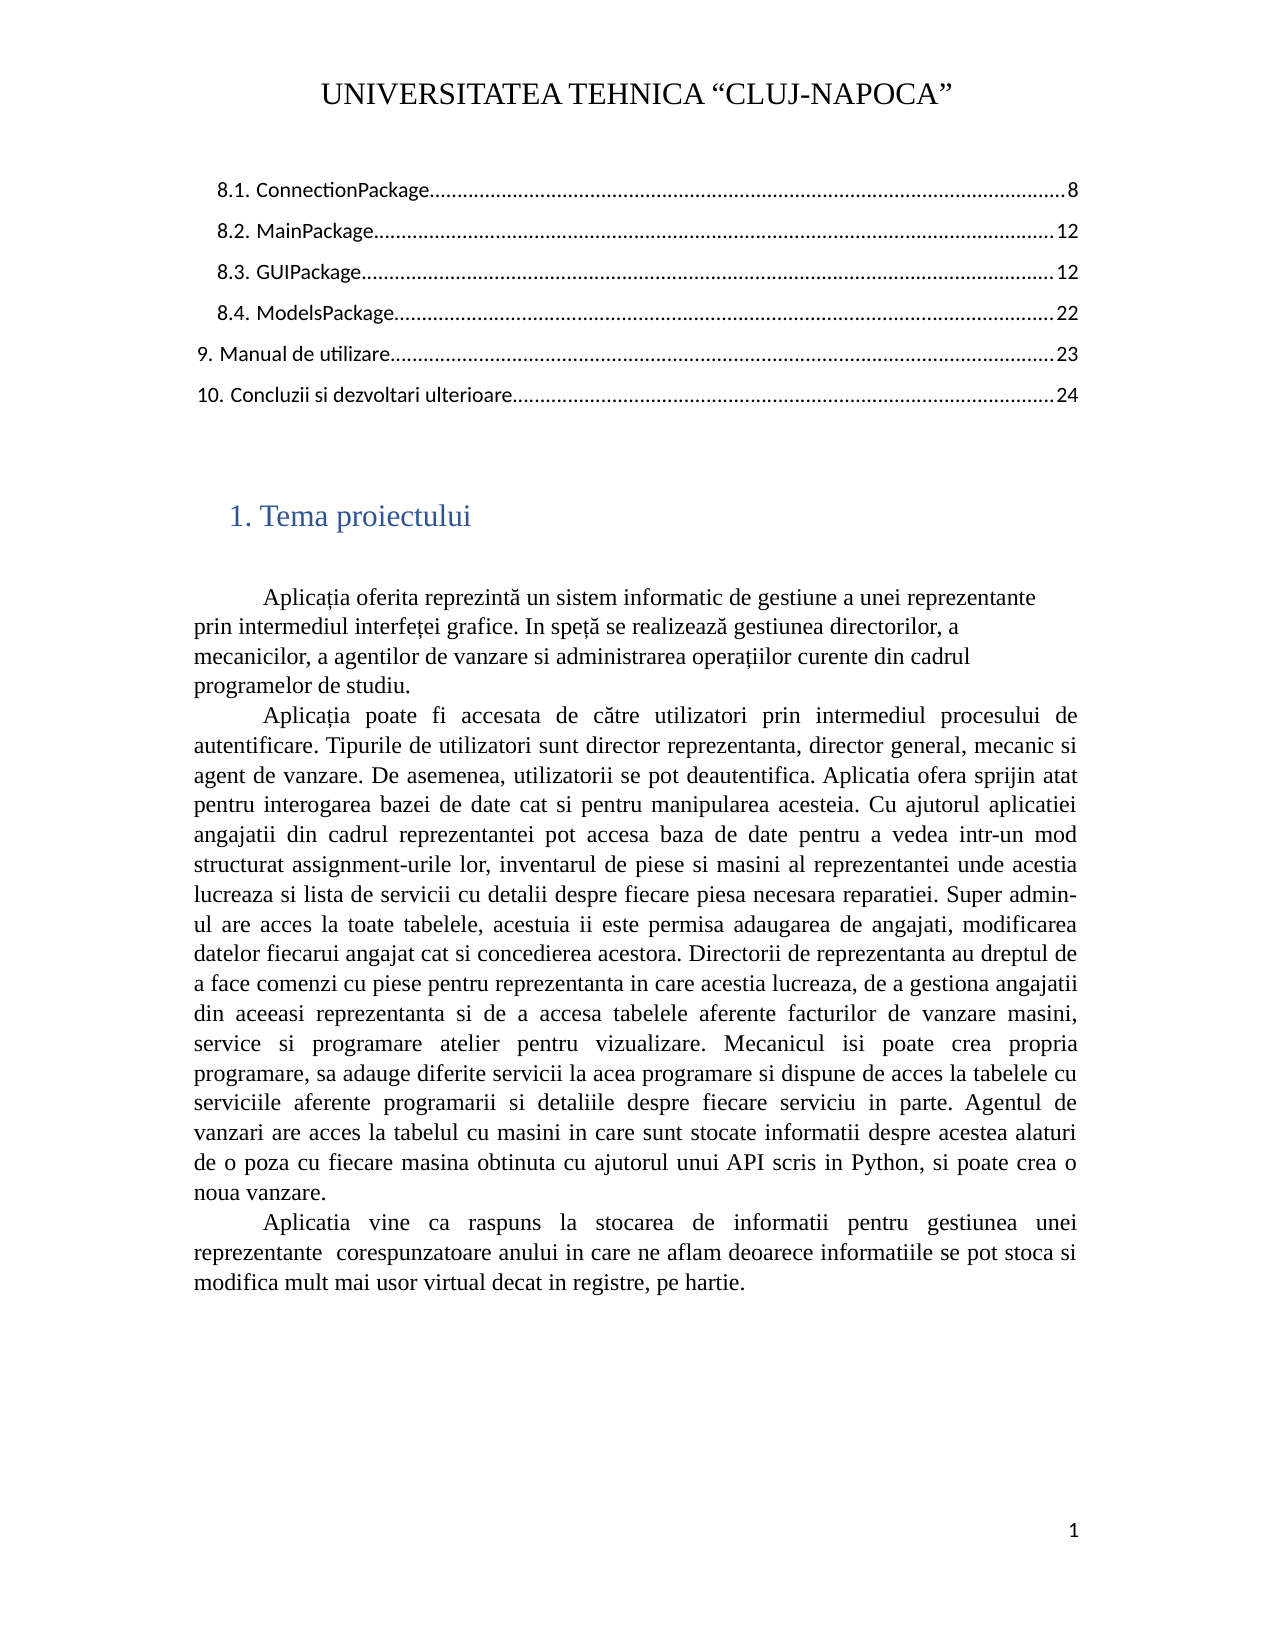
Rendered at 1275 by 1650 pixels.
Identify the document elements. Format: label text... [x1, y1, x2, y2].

subtitle 1. Tema proiectului [229, 497, 1079, 533]
text Aplicația oferita reprezintă un sistem informatic de gestiune a unei reprezentante prin intermediul interfeței grafice. In speță se realizează gestiunea directorilor, a mecanicilor, a agentilor de vanzare si administrarea operațiilor curente din cadrul programelor de studiu. [193, 583, 1079, 699]
text Aplicația poate fi accesata de către utilizatori prin intermediul procesului de autentificare. Tipurile de utilizatori sunt director reprezentanta, director general, mecanic si agent de vanzare. De asemenea, utilizatorii se pot deautentifica. Aplicatia ofera sprijin atat pentru interogarea bazei de date cat si pentru manipularea acesteia. Cu ajutorul aplicatiei angajatii din cadrul reprezentantei pot accesa baza de date pentru a vedea intr-un mod structurat assignment-urile lor, inventarul de piese si masini al reprezentantei unde acestia lucreaza si lista de servicii cu detalii despre fiecare piesa necesara reparatiei. Super admin-ul are acces la toate tabelele, acestuia ii este permisa adaugarea de angajati, modificarea datelor fiecarui angajat cat si concedierea acestora. Directorii de reprezentanta au dreptul de a face comenzi cu piese pentru reprezentanta in care acestia lucreaza, de a gestiona angajatii din aceeasi reprezentanta si de a accesa tabelele aferente facturilor de vanzare masini, service si programare atelier pentru vizualizare. Mecanicul isi poate crea propria programare, sa adauge diferite servicii la acea programare si dispune de acces la tabelele cu serviciile aferente programarii si detaliile despre fiecare serviciu in parte. Agentul de vanzari are acces la tabelul cu masini in care sunt stocate informatii despre acestea alaturi de o poza cu fiecare masina obtinuta cu ajutorul unui API scris in Python, si poate crea o noua vanzare. [193, 701, 1079, 1205]
text Aplicatia vine ca raspuns la stocarea de informatii pentru gestiunea unei reprezentante corespunzatoare anului in care ne aflam deoarece informatiile se pot stoca si modifica mult mai usor virtual decat in registre, pe hartie. [193, 1208, 1079, 1295]
